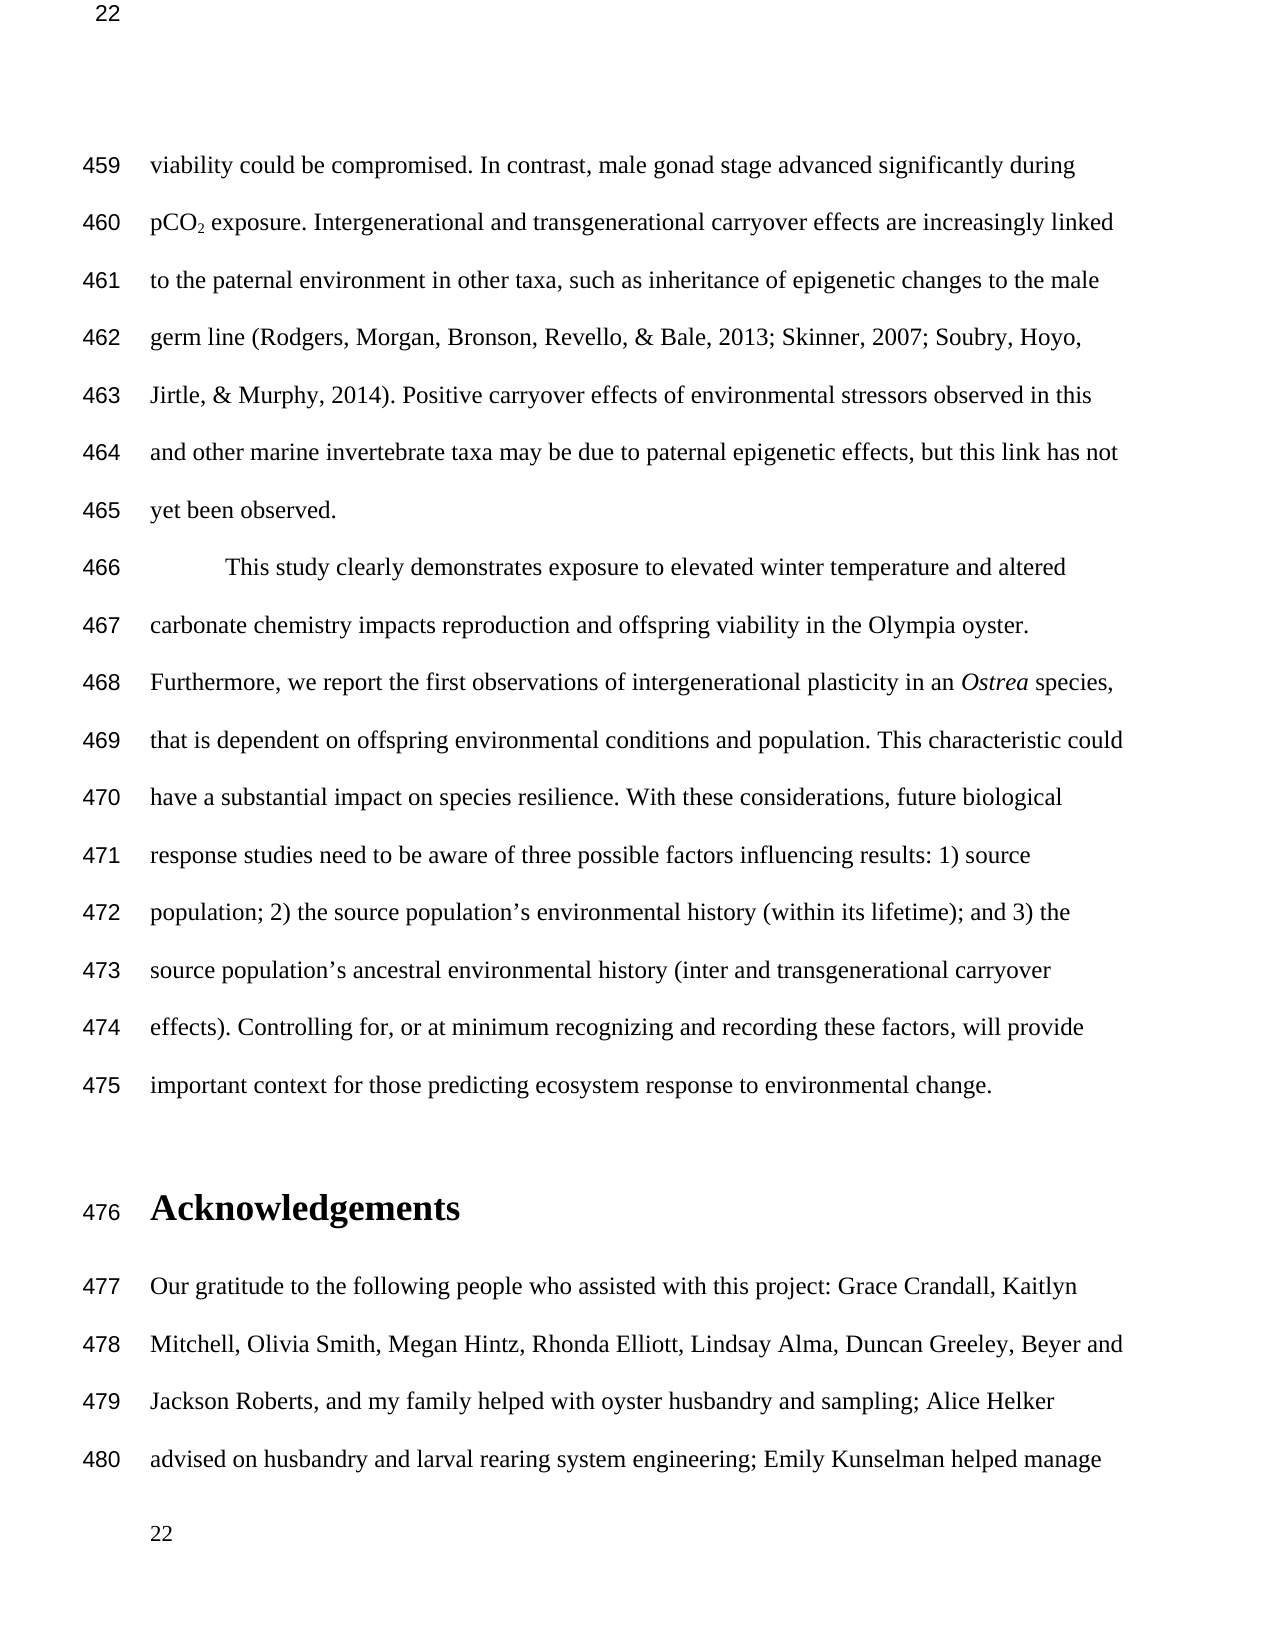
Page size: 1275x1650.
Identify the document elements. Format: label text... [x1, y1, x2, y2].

text Acknowledgements [150, 1185, 1125, 1228]
text This study clearly demonstrates exposure to elevated winter temperature and altered carbonate chemistry impacts reproduction and offspring viability in the Olympia oyster. Furthermore, we report the first observations of intergenerational plasticity in an Ostrea species, that is dependent on offspring environmental conditions and population. This characteristic could have a substantial impact on species resilience. With these considerations, future biological response studies need to be aware of three possible factors influencing results: 1) source population; 2) the source population’s environmental history (within its lifetime); and 3) the source population’s ancestral environmental history (inter and transgenerational carryover effects). Controlling for, or at minimum recognizing and recording these factors, will provide important context for those predicting ecosystem response to environmental change. [150, 552, 1125, 1099]
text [150, 1271, 1125, 1472]
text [150, 150, 1125, 524]
